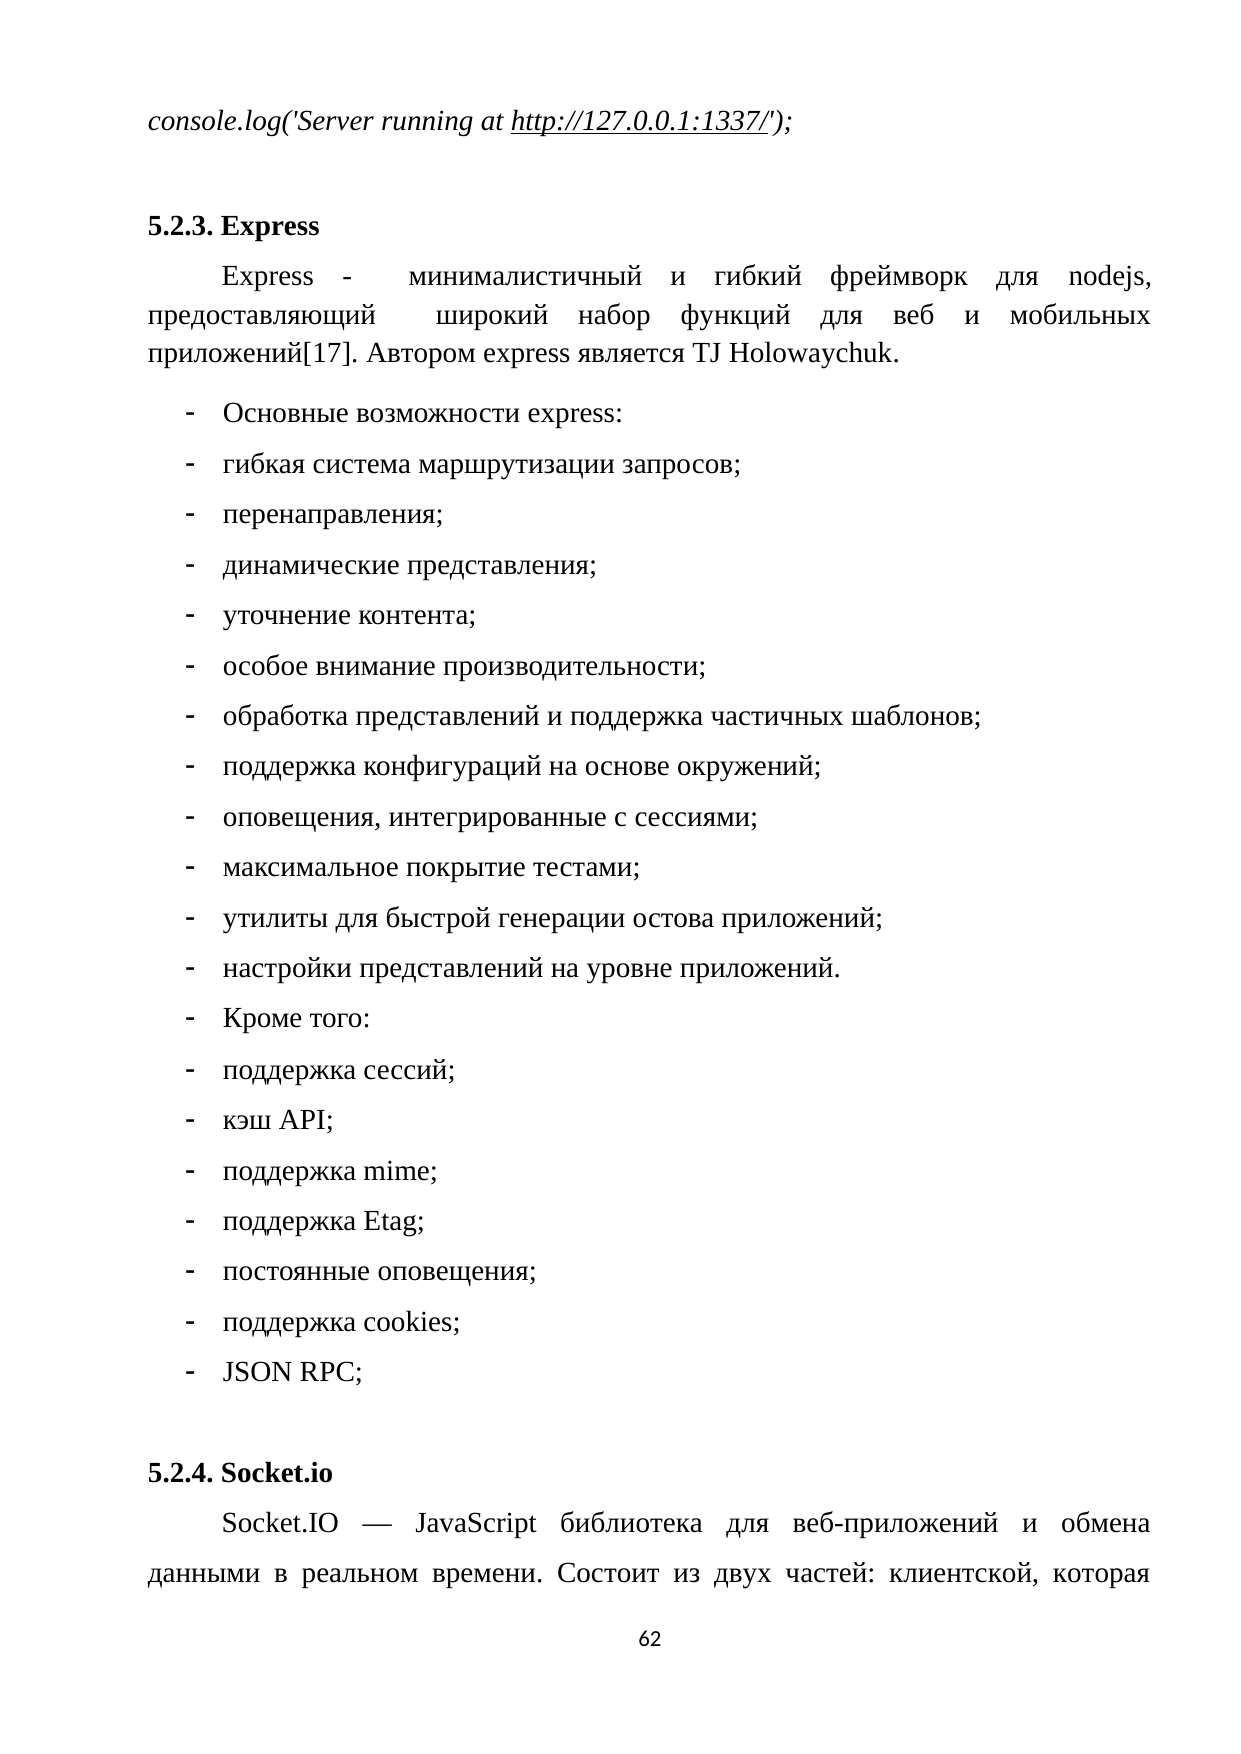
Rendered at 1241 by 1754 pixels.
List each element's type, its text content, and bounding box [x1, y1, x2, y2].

list оповещения, интегрированные с сессиями; [185, 799, 1152, 833]
text 5.2.3. Express [148, 208, 1152, 242]
list утилиты для быстрой генерации остова приложений; [185, 900, 1152, 933]
list обработка представлений и поддержка частичных шаблонов; [185, 698, 1152, 732]
list гибкая система маршрутизации запросов; [185, 446, 1152, 480]
list поддержка конфигураций на основе окружений; [185, 748, 1152, 782]
text Express - минималистичный и гибкий фреймворк для nodejs, предоставляющий широкий набор функций для веб и мобильных приложений[17]. Автором express является TJ Holowaychuk. [148, 258, 1152, 369]
list поддержка mime; [185, 1153, 1152, 1186]
list Кроме того: [185, 1001, 1152, 1034]
text 5.2.4. Socket.io [148, 1455, 1152, 1488]
list поддержка Etag; [185, 1203, 1152, 1237]
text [148, 1505, 1152, 1589]
list поддержка cookies; [185, 1304, 1152, 1337]
list уточнение контента; [185, 597, 1152, 631]
list настройки представлений на уровне приложений. [185, 950, 1152, 984]
list динамические представления; [185, 547, 1152, 581]
list максимальное покрытие тестами; [185, 849, 1152, 883]
list Основные возможности express: [185, 395, 1152, 428]
list JSON RPC; [185, 1354, 1152, 1388]
list особое внимание производительности; [185, 648, 1152, 681]
list поддержка сессий; [185, 1052, 1152, 1085]
list кэш API; [185, 1102, 1152, 1136]
list перенаправления; [185, 496, 1152, 530]
list постоянные оповещения; [185, 1253, 1152, 1287]
text console.log('Server running at http://127.0.0.1:1337/'); [148, 103, 1152, 137]
